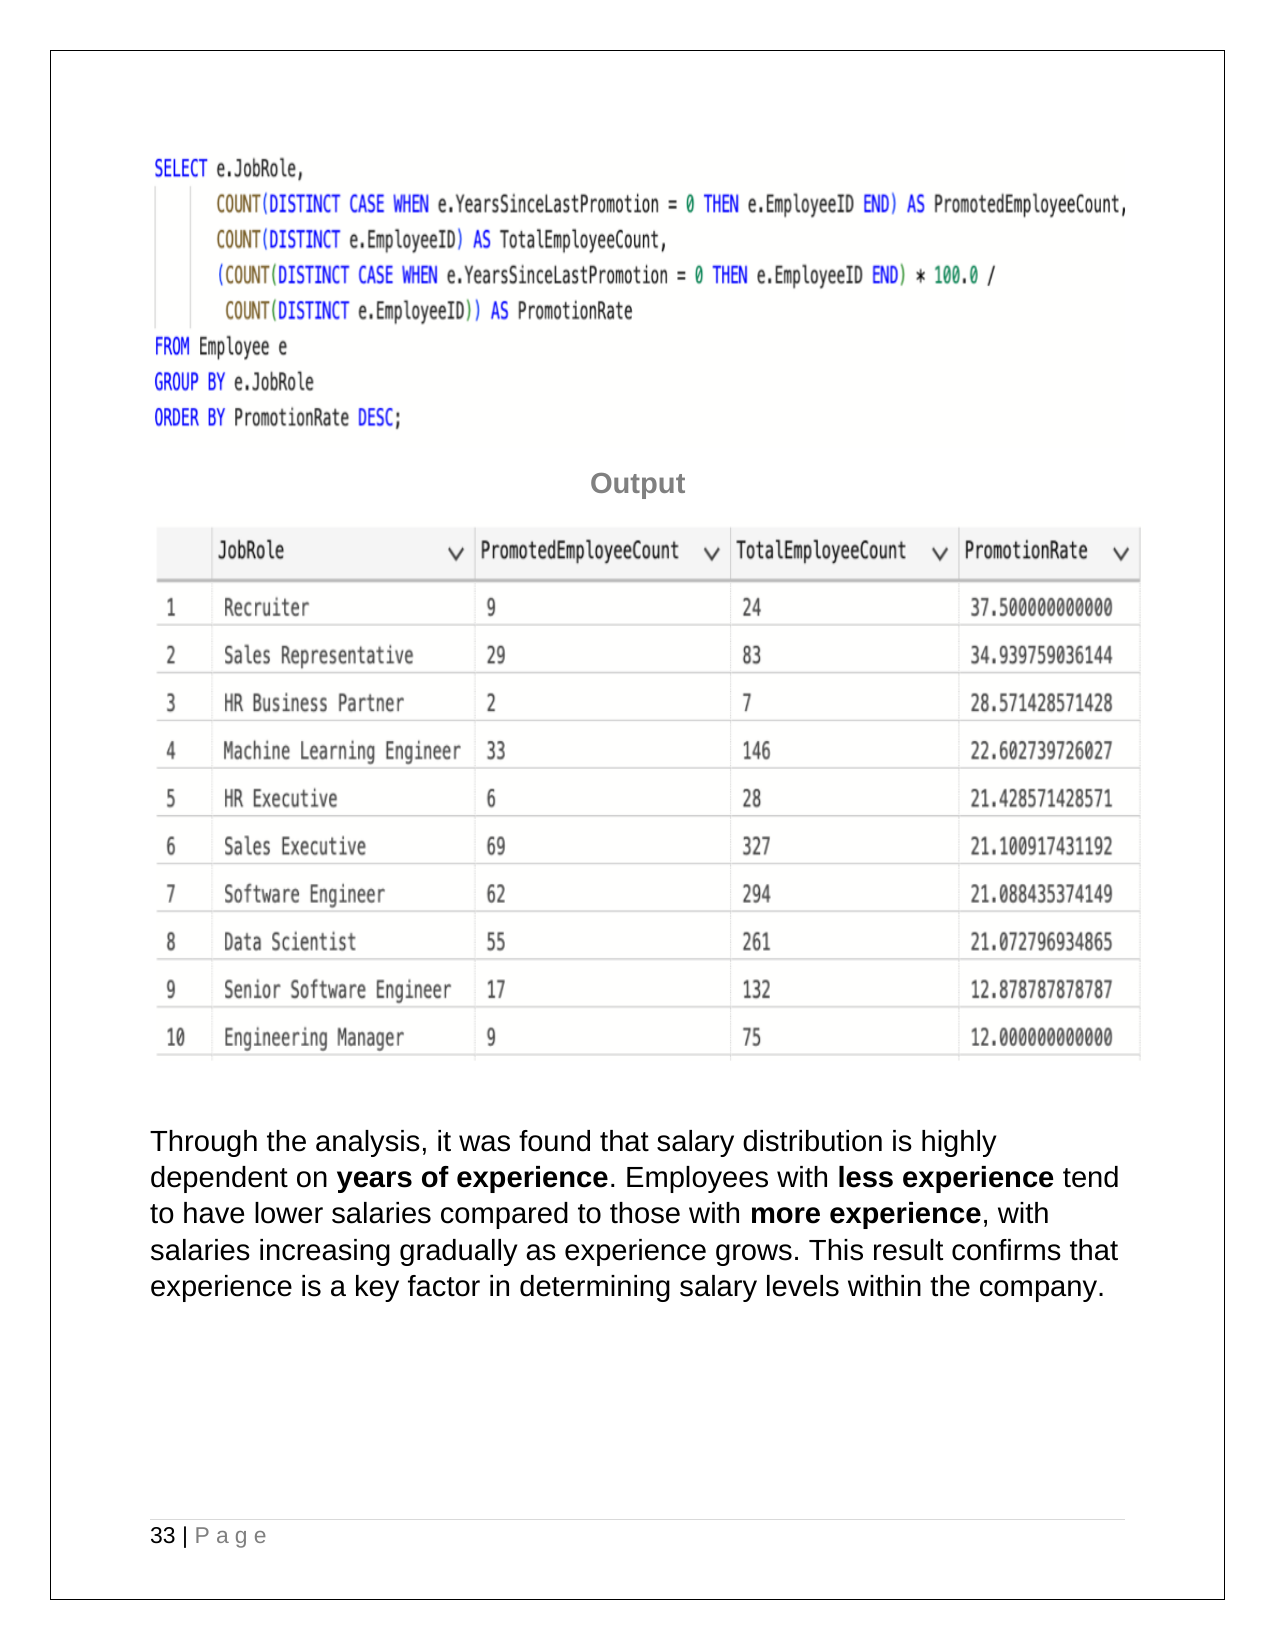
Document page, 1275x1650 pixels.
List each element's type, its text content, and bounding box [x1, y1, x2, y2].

text Output [150, 466, 1125, 499]
picture [150, 150, 1125, 448]
text Through the analysis, it was found that salary distribution is highly dependent on years of experience. Employees with less experience tend to have lower salaries compared to those with more experience, with salaries increasing gradually as experience grows. This result confirms that experience is a key factor in determining salary levels within the company. [150, 1124, 1125, 1302]
picture [150, 518, 1145, 1061]
